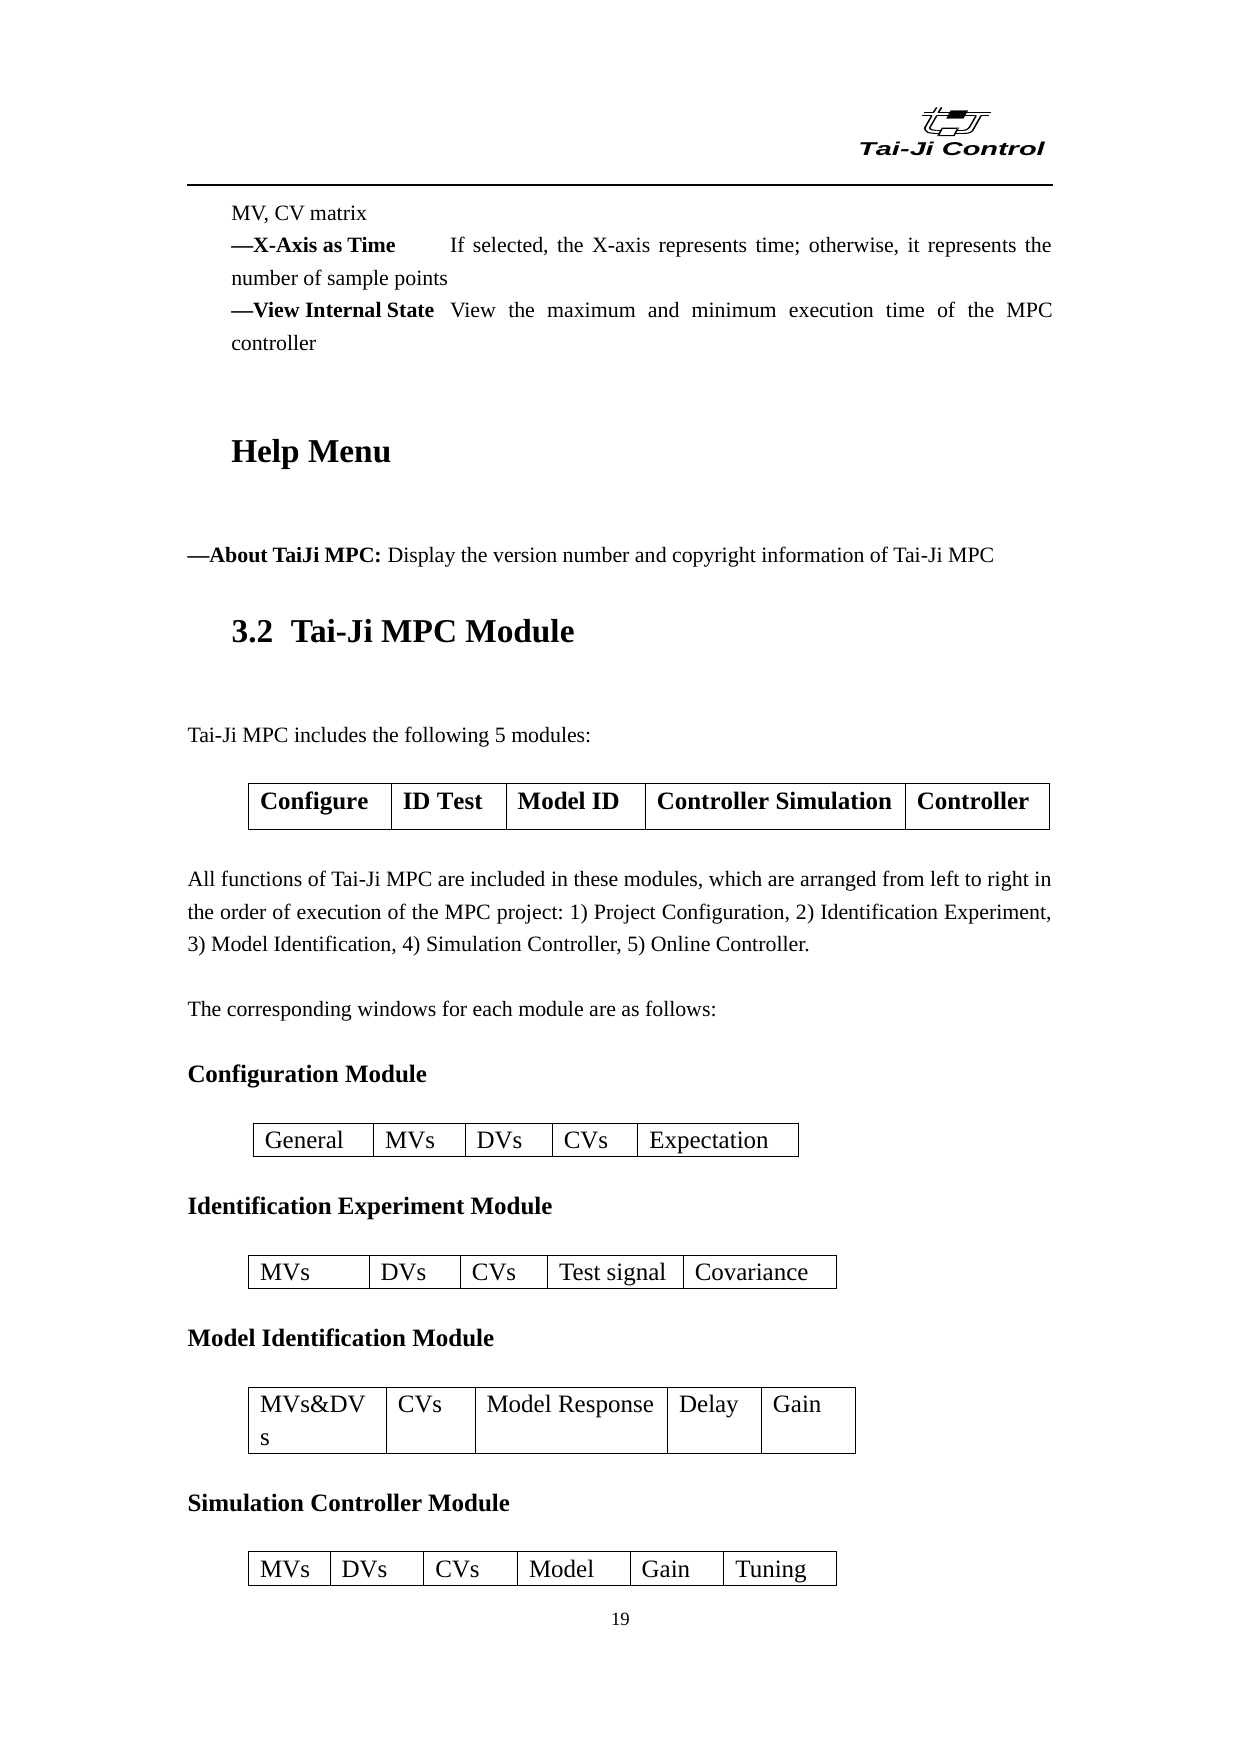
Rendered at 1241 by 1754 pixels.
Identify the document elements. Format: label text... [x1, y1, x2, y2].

table_header Model [518, 1552, 630, 1585]
table_header CVs [387, 1388, 475, 1453]
subtitle Tai-Ji MPC Module [231, 598, 1053, 663]
table_header CVs [461, 1256, 547, 1288]
table_header ID Test [392, 784, 506, 829]
text Tai-Ji MPC includes the following 5 modules: [187, 718, 1053, 750]
table_header Model ID [507, 784, 645, 829]
subtitle Help Menu [187, 418, 1053, 483]
table_header Tuning [724, 1552, 836, 1585]
text Configuration Module [187, 1057, 1053, 1090]
table_header Controller Simulation [646, 784, 905, 829]
table_header Test signal [548, 1256, 683, 1288]
table_header Configure [249, 784, 391, 829]
table_header MVs [249, 1256, 369, 1288]
table_header Gain [631, 1552, 723, 1585]
table_header Gain [762, 1388, 855, 1453]
text —About TaiJi MPC: Display the version number and copyright information of Tai-Ji MPC [187, 538, 1053, 571]
table_header MVs [374, 1124, 465, 1156]
text —View Internal State View the maximum and minimum execution time of the MPC controller [231, 294, 1053, 359]
text The corresponding windows for each module are as follows: [187, 992, 1053, 1025]
text Model Identification Module [187, 1322, 1053, 1354]
text —X-Axis as Time If selected, the X-axis represents time; otherwise, it represents the number of sample points [231, 229, 1053, 294]
table_header DVs [370, 1256, 460, 1288]
table_header Covariance [684, 1256, 836, 1288]
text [231, 196, 1053, 229]
table_header Delay [668, 1388, 761, 1453]
table_header CVs [553, 1124, 637, 1156]
table_header DVs [466, 1124, 552, 1156]
text Simulation Controller Module [187, 1486, 1053, 1519]
table_header MVs&DVs [249, 1388, 386, 1453]
table_header MVs [249, 1552, 330, 1585]
text All functions of Tai-Ji MPC are included in these modules, which are arranged from left to right in the order of execution of the MPC project: 1) Project Configuration, 2) Identification Experiment, 3) Model Identification, 4) Simulation Controller, 5) Online Controller. [187, 862, 1053, 960]
table_header Model Response [476, 1388, 667, 1453]
table_header CVs [424, 1552, 517, 1585]
table_header DVs [331, 1552, 423, 1585]
table_header Expectation [638, 1124, 798, 1156]
table_header Controller [906, 784, 1049, 829]
table_header General [254, 1124, 373, 1156]
text Identification Experiment Module [187, 1189, 1053, 1222]
